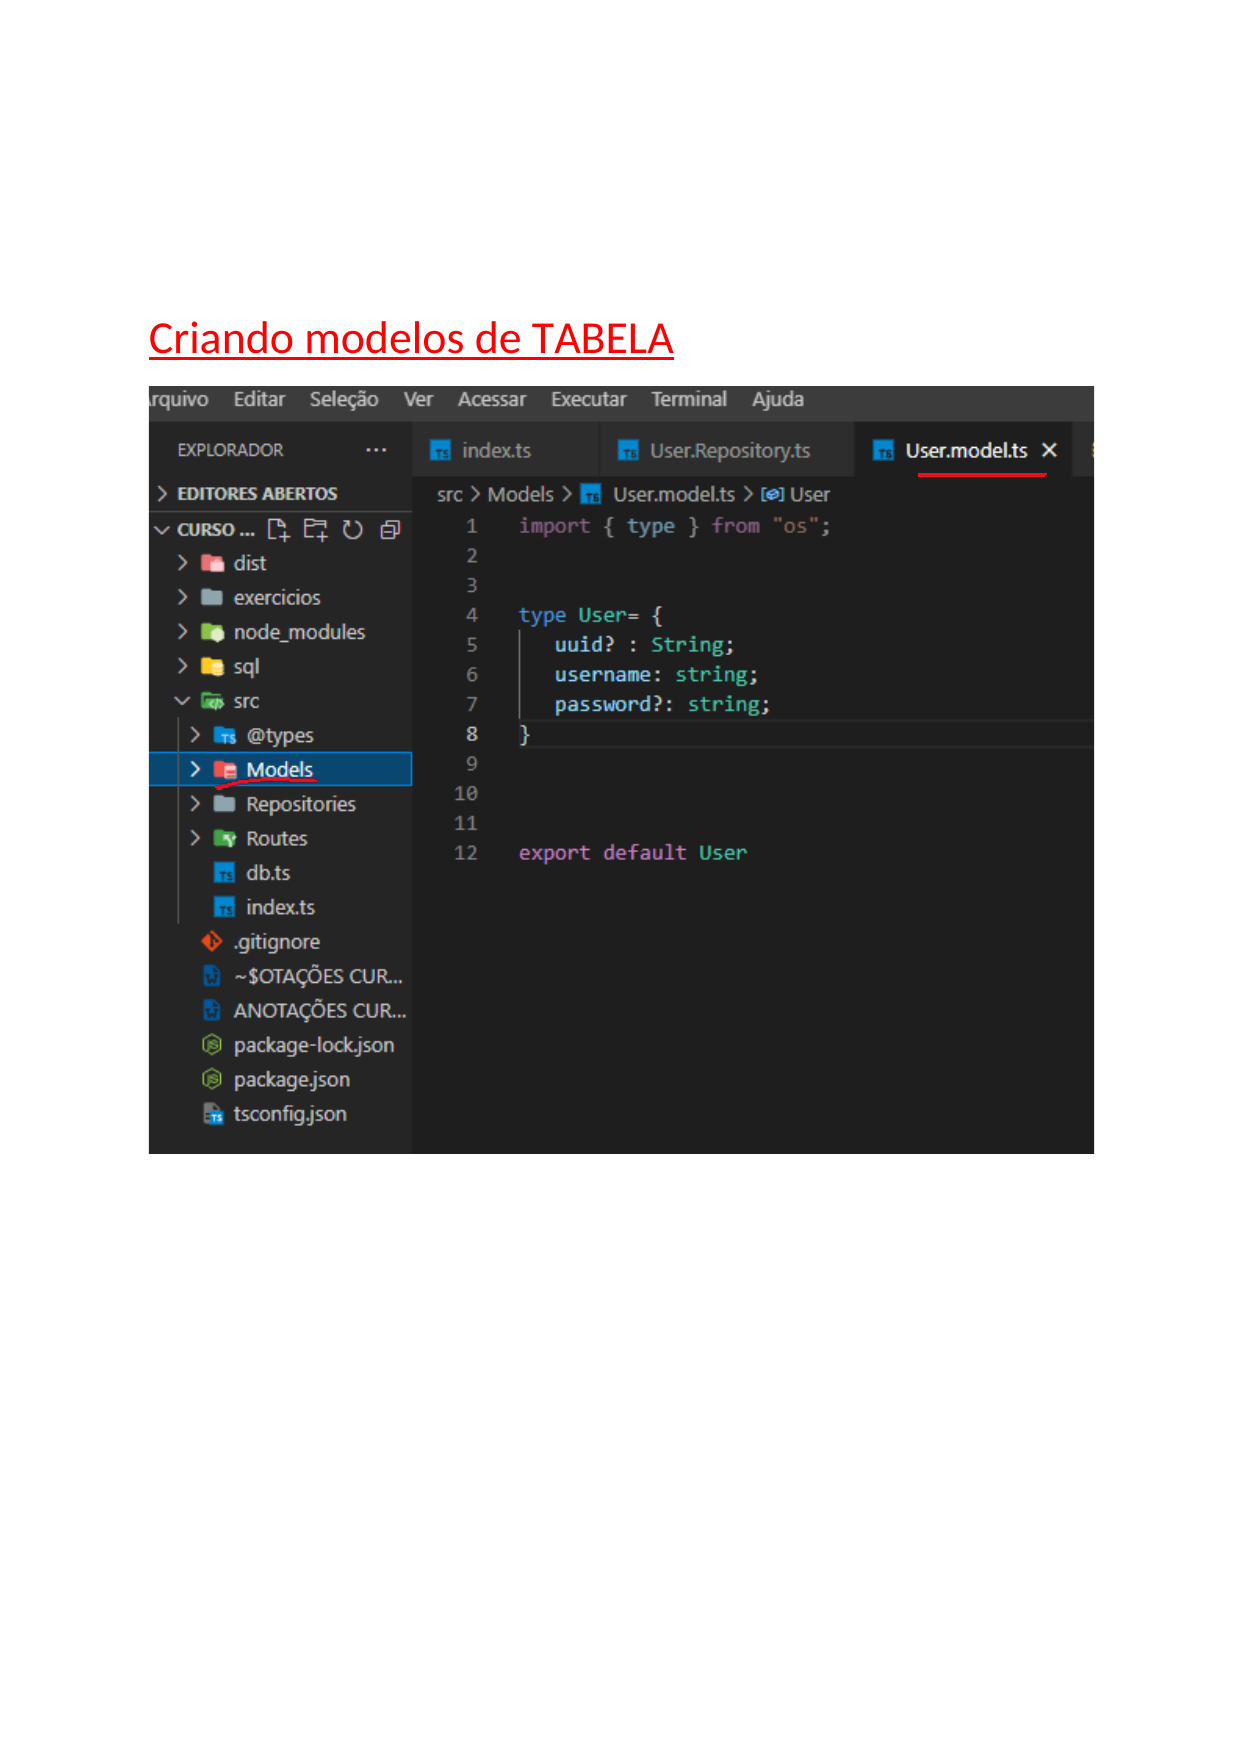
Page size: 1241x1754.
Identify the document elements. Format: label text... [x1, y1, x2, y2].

picture [148, 386, 1095, 1154]
text Criando modelos de TABELA [75, 309, 1165, 365]
